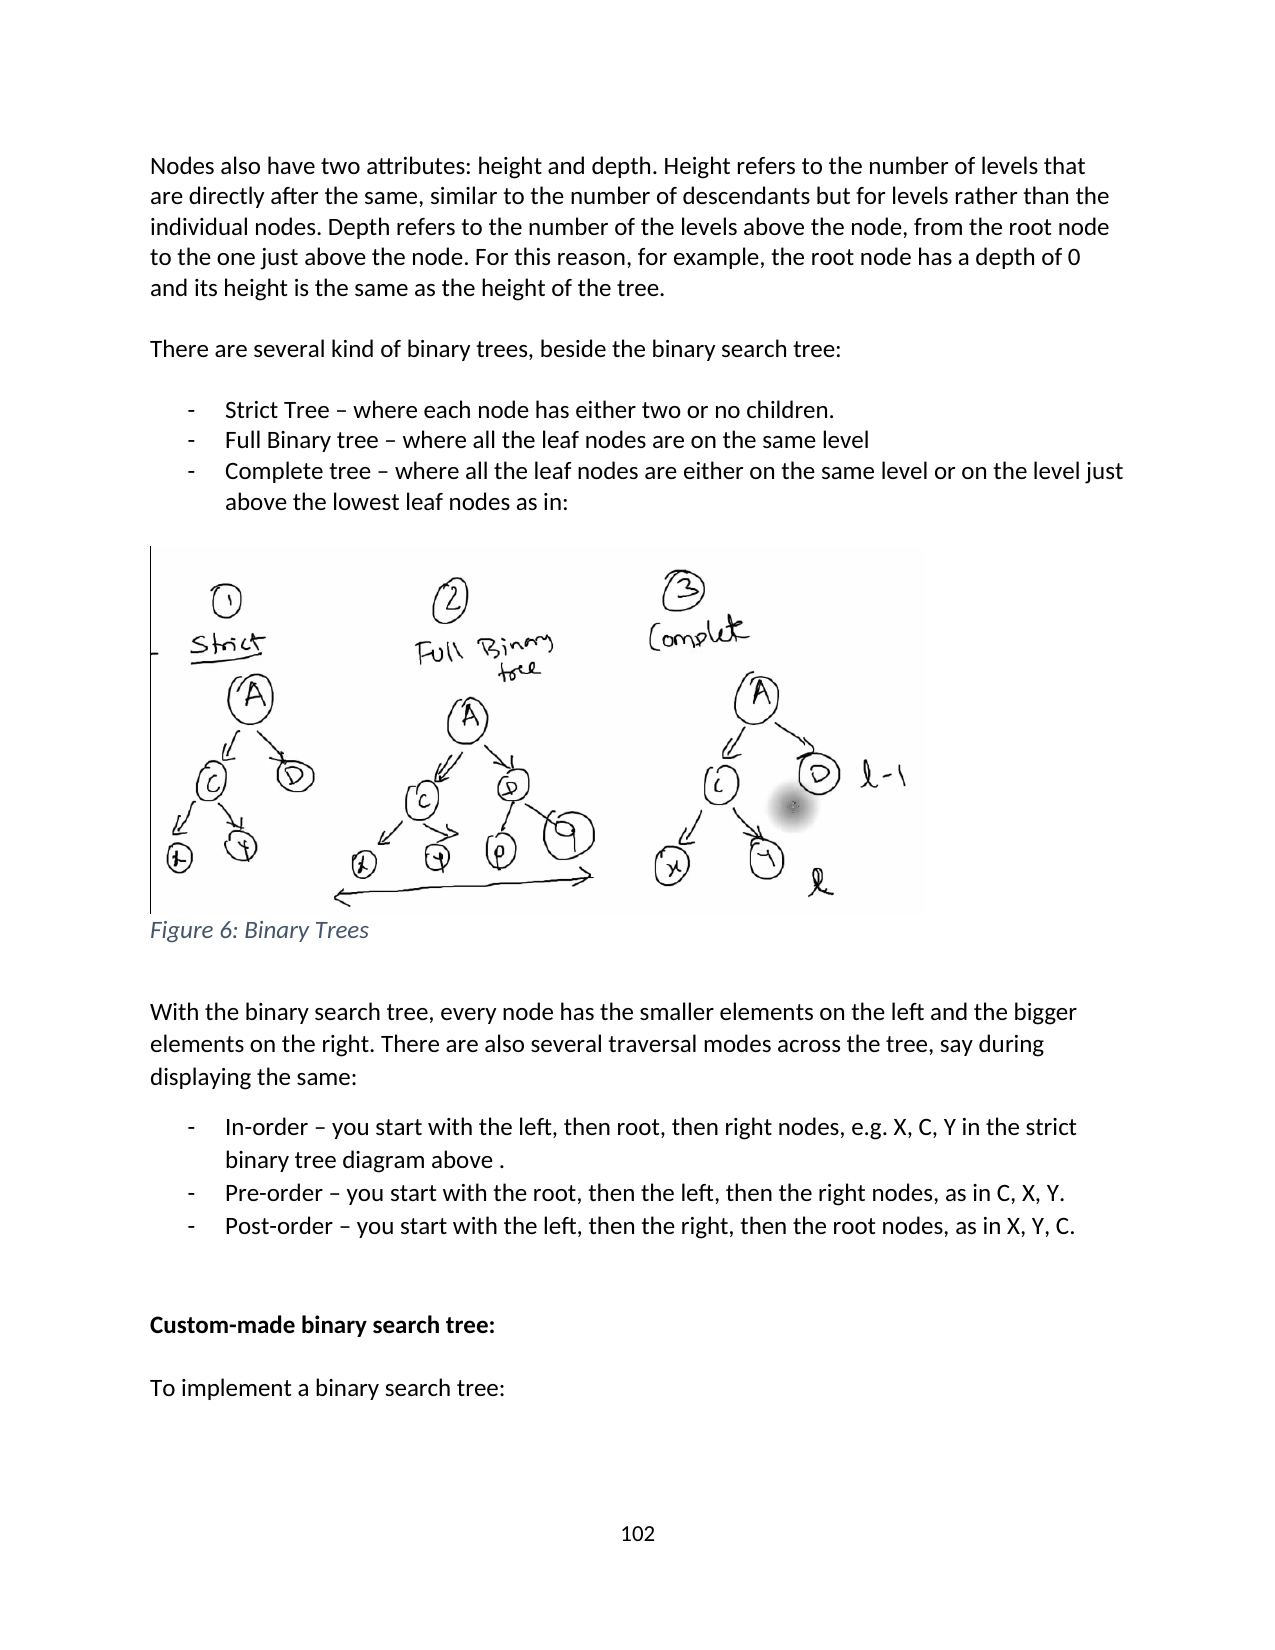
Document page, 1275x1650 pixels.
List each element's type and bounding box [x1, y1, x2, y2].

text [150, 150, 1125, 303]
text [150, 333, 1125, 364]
picture [150, 546, 926, 914]
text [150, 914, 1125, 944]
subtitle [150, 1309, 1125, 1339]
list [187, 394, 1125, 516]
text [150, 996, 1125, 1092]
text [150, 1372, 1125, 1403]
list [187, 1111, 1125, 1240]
